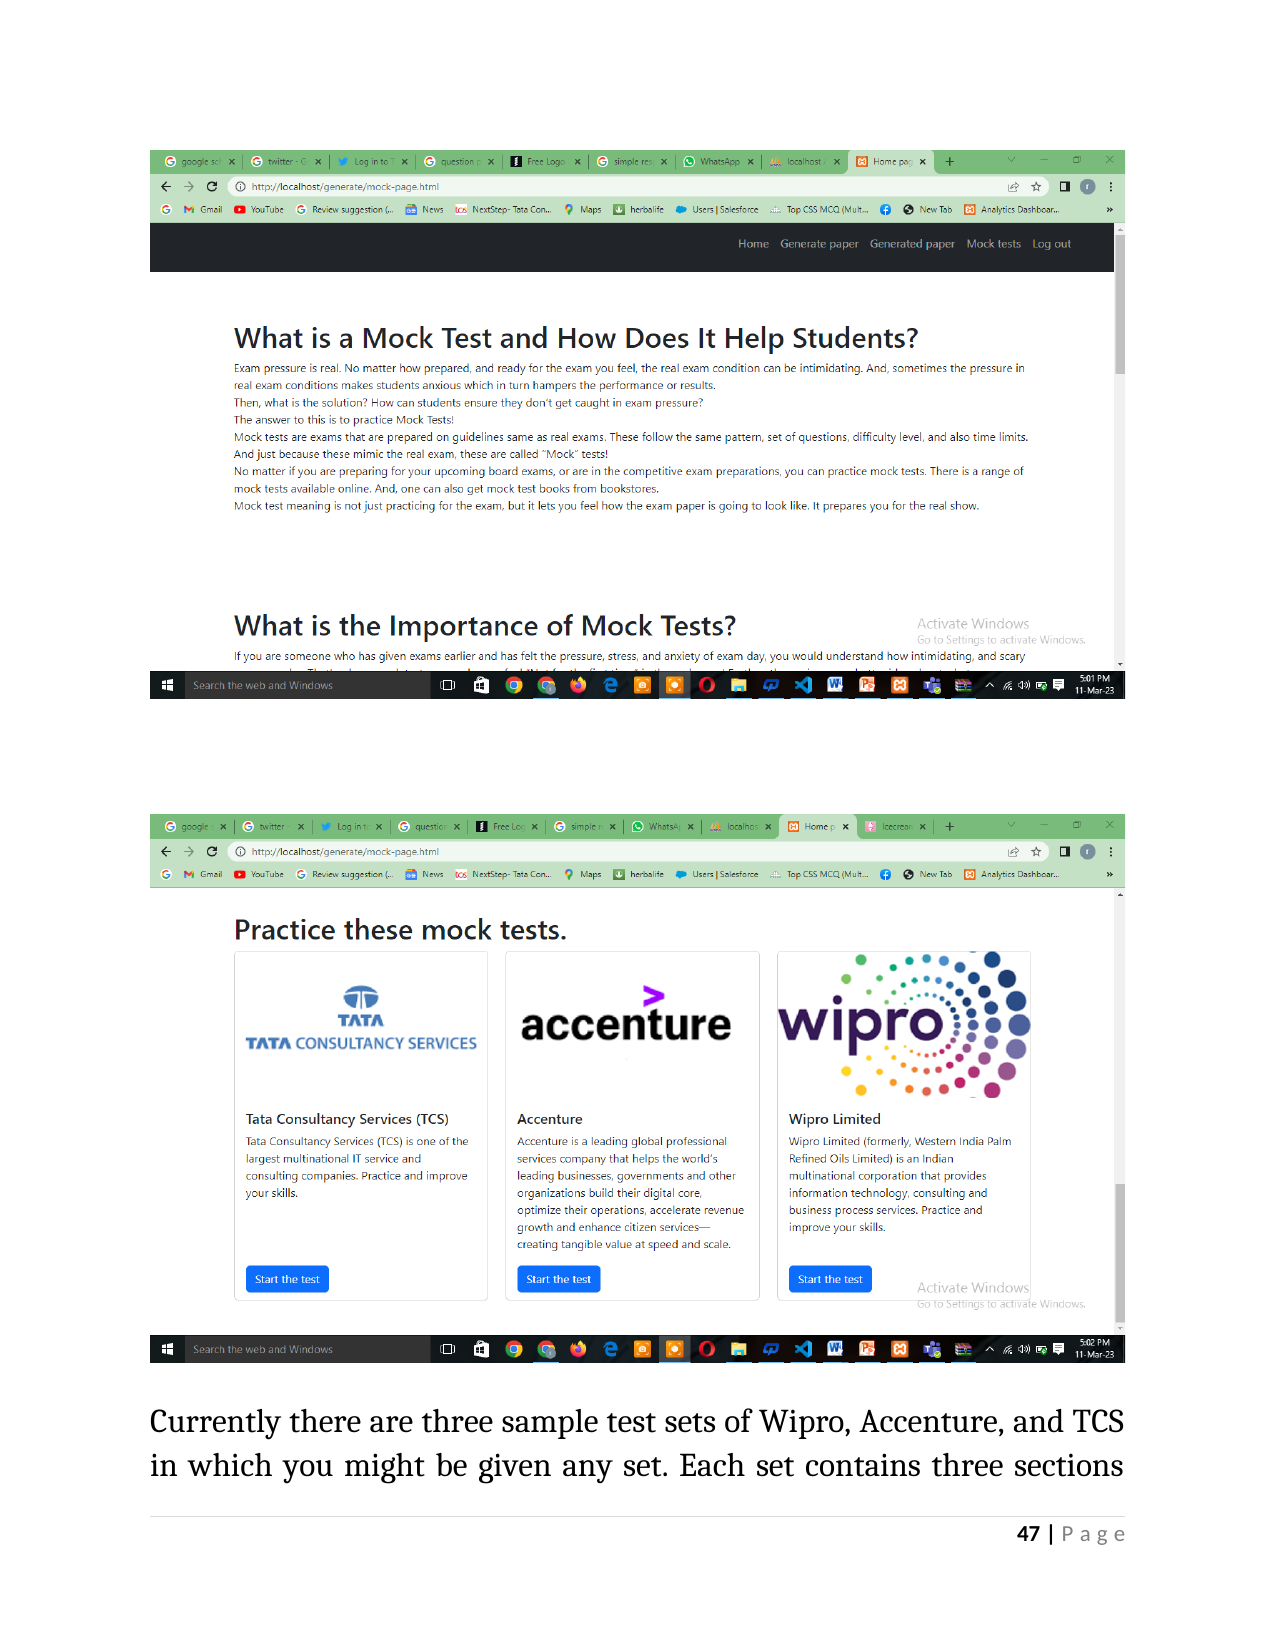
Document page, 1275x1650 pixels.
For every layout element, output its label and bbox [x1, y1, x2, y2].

picture [150, 814, 1125, 1363]
text [150, 1402, 1125, 1484]
picture [150, 150, 1125, 699]
